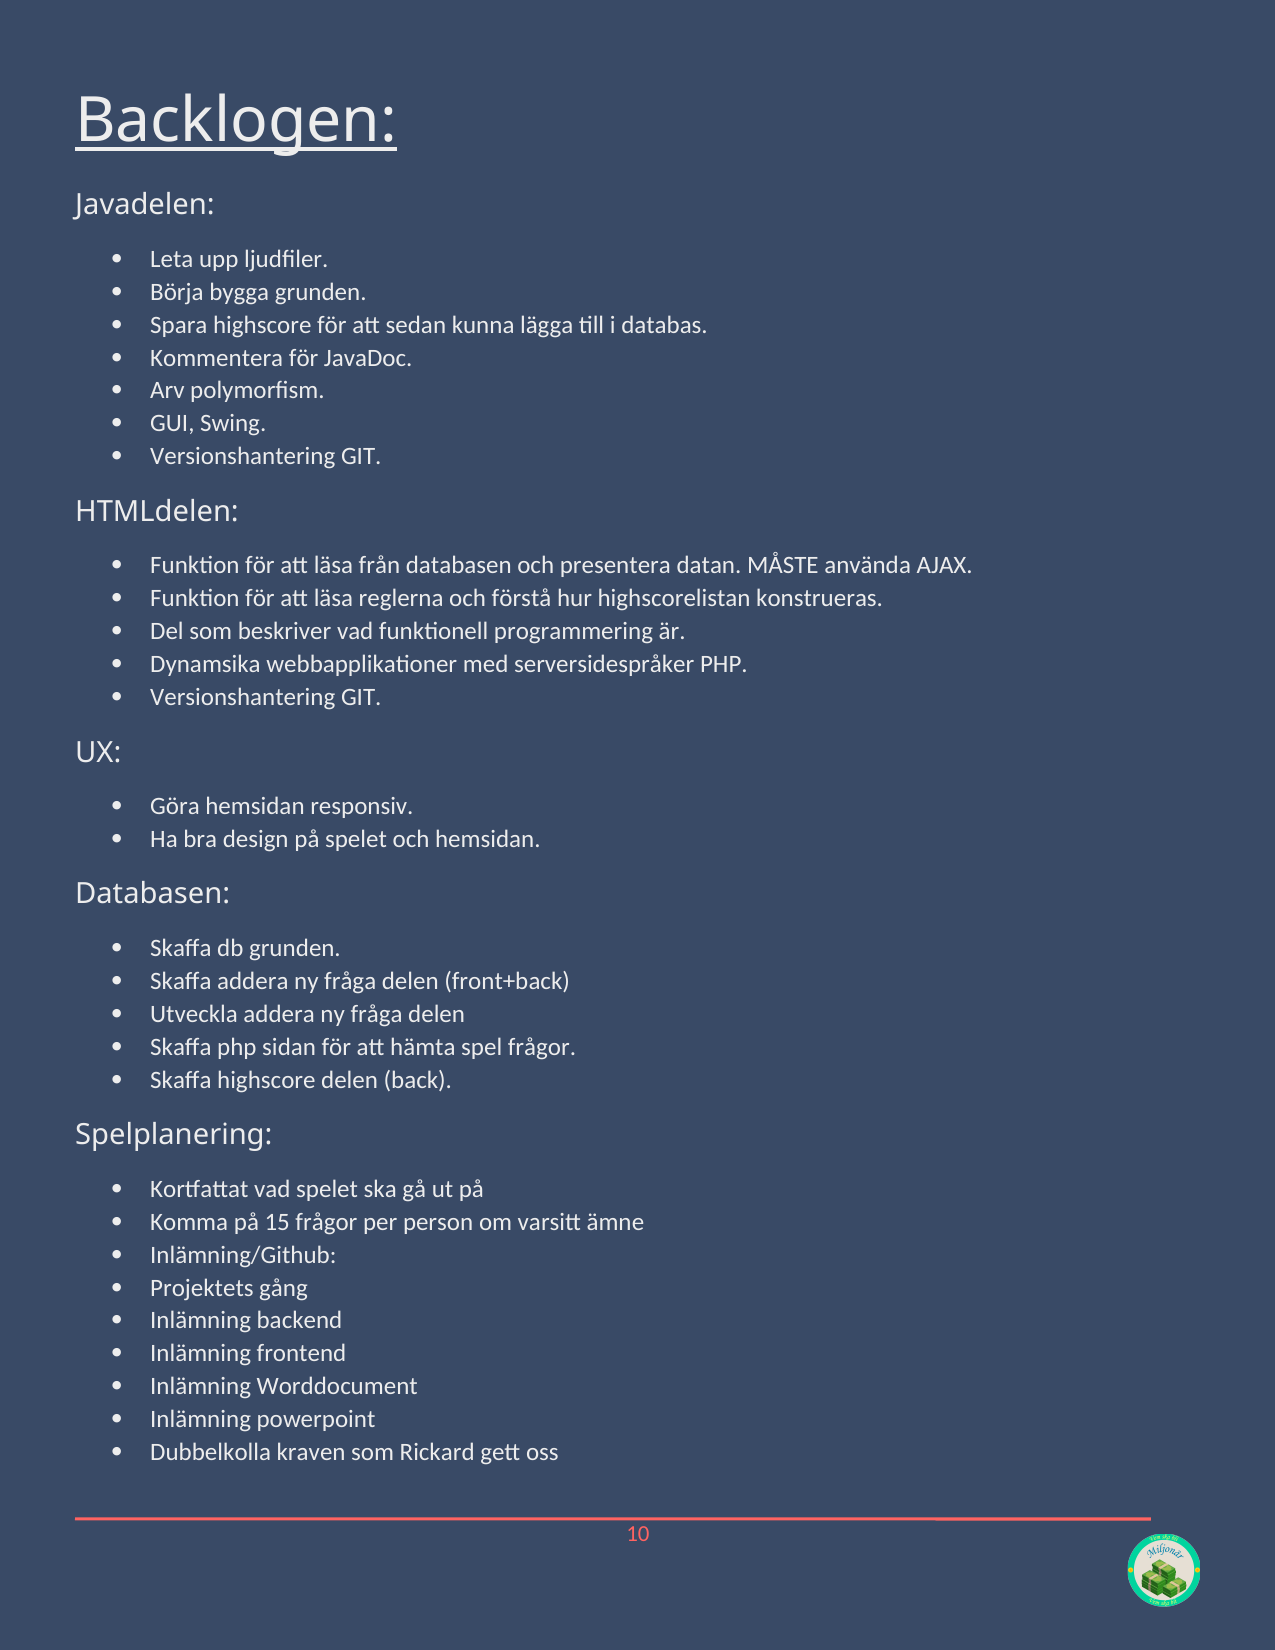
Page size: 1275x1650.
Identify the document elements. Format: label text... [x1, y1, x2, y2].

list Funktion för att läsa från databasen och presentera datan. MÅSTE använda AJAX. [112, 549, 1200, 580]
text Backlogen: [75, 75, 1200, 160]
text Databasen: [75, 873, 1200, 912]
list Skaffa php sidan för att hämta spel frågor. [112, 1031, 1200, 1062]
list Kommentera för JavaDoc. [112, 342, 1200, 372]
list Dynamsika webbapplikationer med serversidespråker PHP. [112, 648, 1200, 679]
list Versionshantering GIT. [112, 441, 1200, 471]
list Inlämning frontend [112, 1338, 1200, 1368]
list Inlämning/Github: [112, 1239, 1200, 1269]
list Del som beskriver vad funktionell programmering är. [112, 615, 1200, 646]
list Börja bygga grunden. [112, 276, 1200, 306]
list Dubbelkolla kraven som Rickard gett oss [112, 1436, 1200, 1467]
list Skaffa db grunden. [112, 932, 1200, 963]
list Spara highscore för att sedan kunna lägga till i databas. [112, 309, 1200, 339]
list Ha bra design på spelet och hemsidan. [112, 823, 1200, 854]
list Arv polymorfism. [112, 375, 1200, 405]
text Spelplanering: [75, 1113, 1200, 1153]
text UX: [75, 731, 1200, 771]
list GUI, Swing. [112, 408, 1200, 438]
list Skaffa highscore delen (back). [112, 1064, 1200, 1094]
list Funktion för att läsa reglerna och förstå hur highscorelistan konstrueras. [112, 582, 1200, 613]
list Inlämning Worddocument [112, 1371, 1200, 1401]
list Inlämning powerpoint [112, 1403, 1200, 1434]
list Utveckla addera ny fråga delen [112, 998, 1200, 1029]
list Versionshantering GIT. [112, 681, 1200, 712]
picture [1127, 1534, 1200, 1607]
list Komma på 15 frågor per person om varsitt ämne [112, 1206, 1200, 1236]
text HTMLdelen: [75, 490, 1200, 530]
list Leta upp ljudfiler. [112, 243, 1200, 273]
list Projektets gång [112, 1272, 1200, 1302]
list Kortfattat vad spelet ska gå ut på [112, 1173, 1200, 1203]
list Skaffa addera ny fråga delen (front+back) [112, 965, 1200, 996]
list Inlämning backend [112, 1305, 1200, 1335]
text Javadelen: [75, 183, 1200, 223]
list Göra hemsidan responsiv. [112, 790, 1200, 821]
